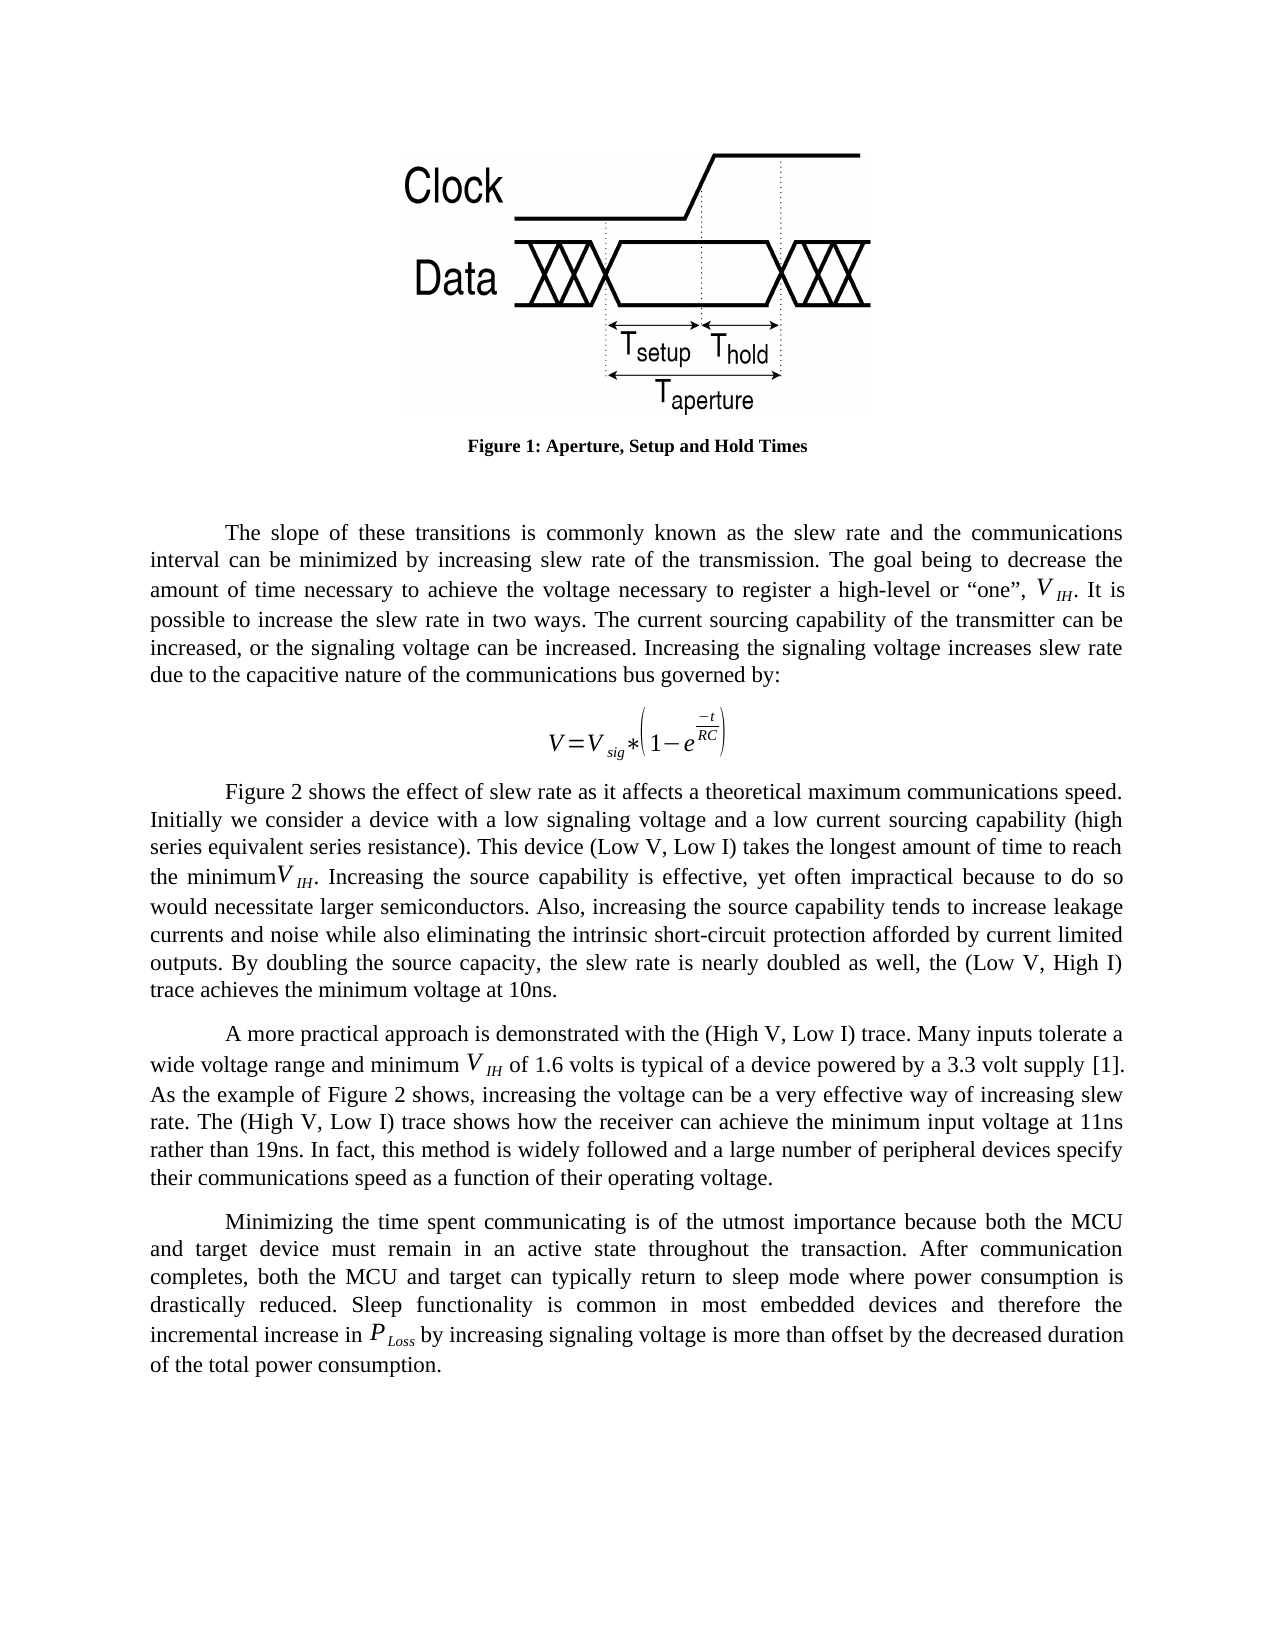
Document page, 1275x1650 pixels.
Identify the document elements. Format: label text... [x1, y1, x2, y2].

text Minimizing the time spent communicating is of the utmost importance because both the MCU and target device must remain in an active state throughout the transaction. After communication completes, both the MCU and target can typically return to sleep mode where power consumption is drastically reduced. Sleep functionality is common in most embedded devices and therefore the incremental increase in by increasing signaling voltage is more than offset by the decreased duration of the total power consumption. [150, 1208, 1125, 1377]
text The slope of these transitions is commonly known as the slew rate and the communications interval can be minimized by increasing slew rate of the transmission. The goal being to decrease the amount of time necessary to achieve the voltage necessary to register a high-level or “one”, . It is possible to increase the slew rate in two ways. The current sourcing capability of the transmitter can be increased, or the signaling voltage can be increased. Increasing the signaling voltage increases slew rate due to the capacitive nature of the communications bus governed by: [150, 518, 1125, 688]
picture [403, 150, 872, 417]
text A more practical approach is demonstrated with the (High V, Low I) trace. Many inputs tolerate a wide voltage range and minimum of 1.6 volts is typical of a device powered by a 3.3 volt supply. As the example of Figure 1 shows, increasing the voltage can be a very effective way of increasing slew rate. The (High V, Low I) trace shows how the receiver can achieve the minimum input voltage at 11ns rather than 19ns. In fact, this method is widely followed and a large number of peripheral devices specify their communications speed as a function of their operating voltage. [150, 1021, 1125, 1190]
text Figure 2 shows the effect of slew rate as it affects a theoretical maximum communications speed. Initially we consider a device with a low signaling voltage and a low current sourcing capability (high series equivalent series resistance). This device (Low V, Low I) takes the longest amount of time to reach the minimum. Increasing the source capability is effective, yet often impractical because to do so would necessitate larger semiconductors. Also, increasing the source capability tends to increase leakage currents and noise while also eliminating the intrinsic short-circuit protection afforded by current limited outputs. By doubling the source capacity, the slew rate is nearly doubled as well, the (Low V, High I) trace achieves the minimum voltage at 10ns. [150, 778, 1125, 1003]
